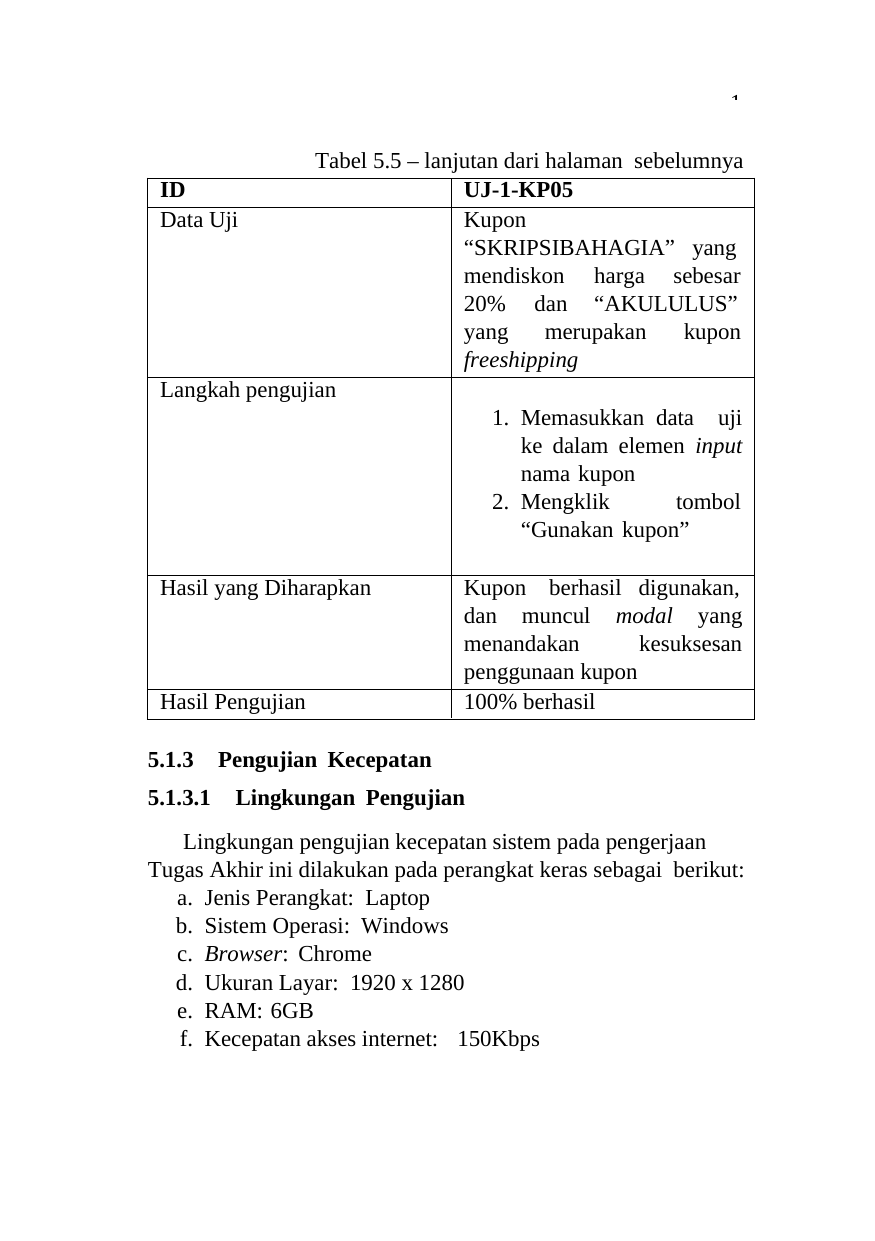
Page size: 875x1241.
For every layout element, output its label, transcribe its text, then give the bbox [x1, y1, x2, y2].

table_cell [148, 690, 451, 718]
text Tabel 5.5 – lanjutan dari halaman sebelumnya [315, 148, 768, 174]
list Jenis Perangkat: Laptop [177, 884, 768, 910]
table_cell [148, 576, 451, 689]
list Sistem Operasi: Windows [176, 912, 768, 939]
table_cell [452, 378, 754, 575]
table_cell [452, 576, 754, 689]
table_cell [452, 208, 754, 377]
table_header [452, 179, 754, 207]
list Kecepatan akses internet: 150Kbps [179, 1025, 768, 1052]
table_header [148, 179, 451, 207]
list Ukuran Layar: 1920 x 1280 [176, 969, 768, 995]
list Lingkungan Pengujian [148, 784, 768, 811]
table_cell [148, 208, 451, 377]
subtitle Pengujian Kecepatan [148, 746, 768, 772]
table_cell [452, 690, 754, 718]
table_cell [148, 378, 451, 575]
list Browser: Chrome [177, 941, 768, 967]
text Lingkungan pengujian kecepatan sistem pada pengerjaan Tugas Akhir ini dilakukan pada perangkat keras sebagai berikut: [148, 828, 756, 882]
list RAM: 6GB [177, 997, 768, 1023]
